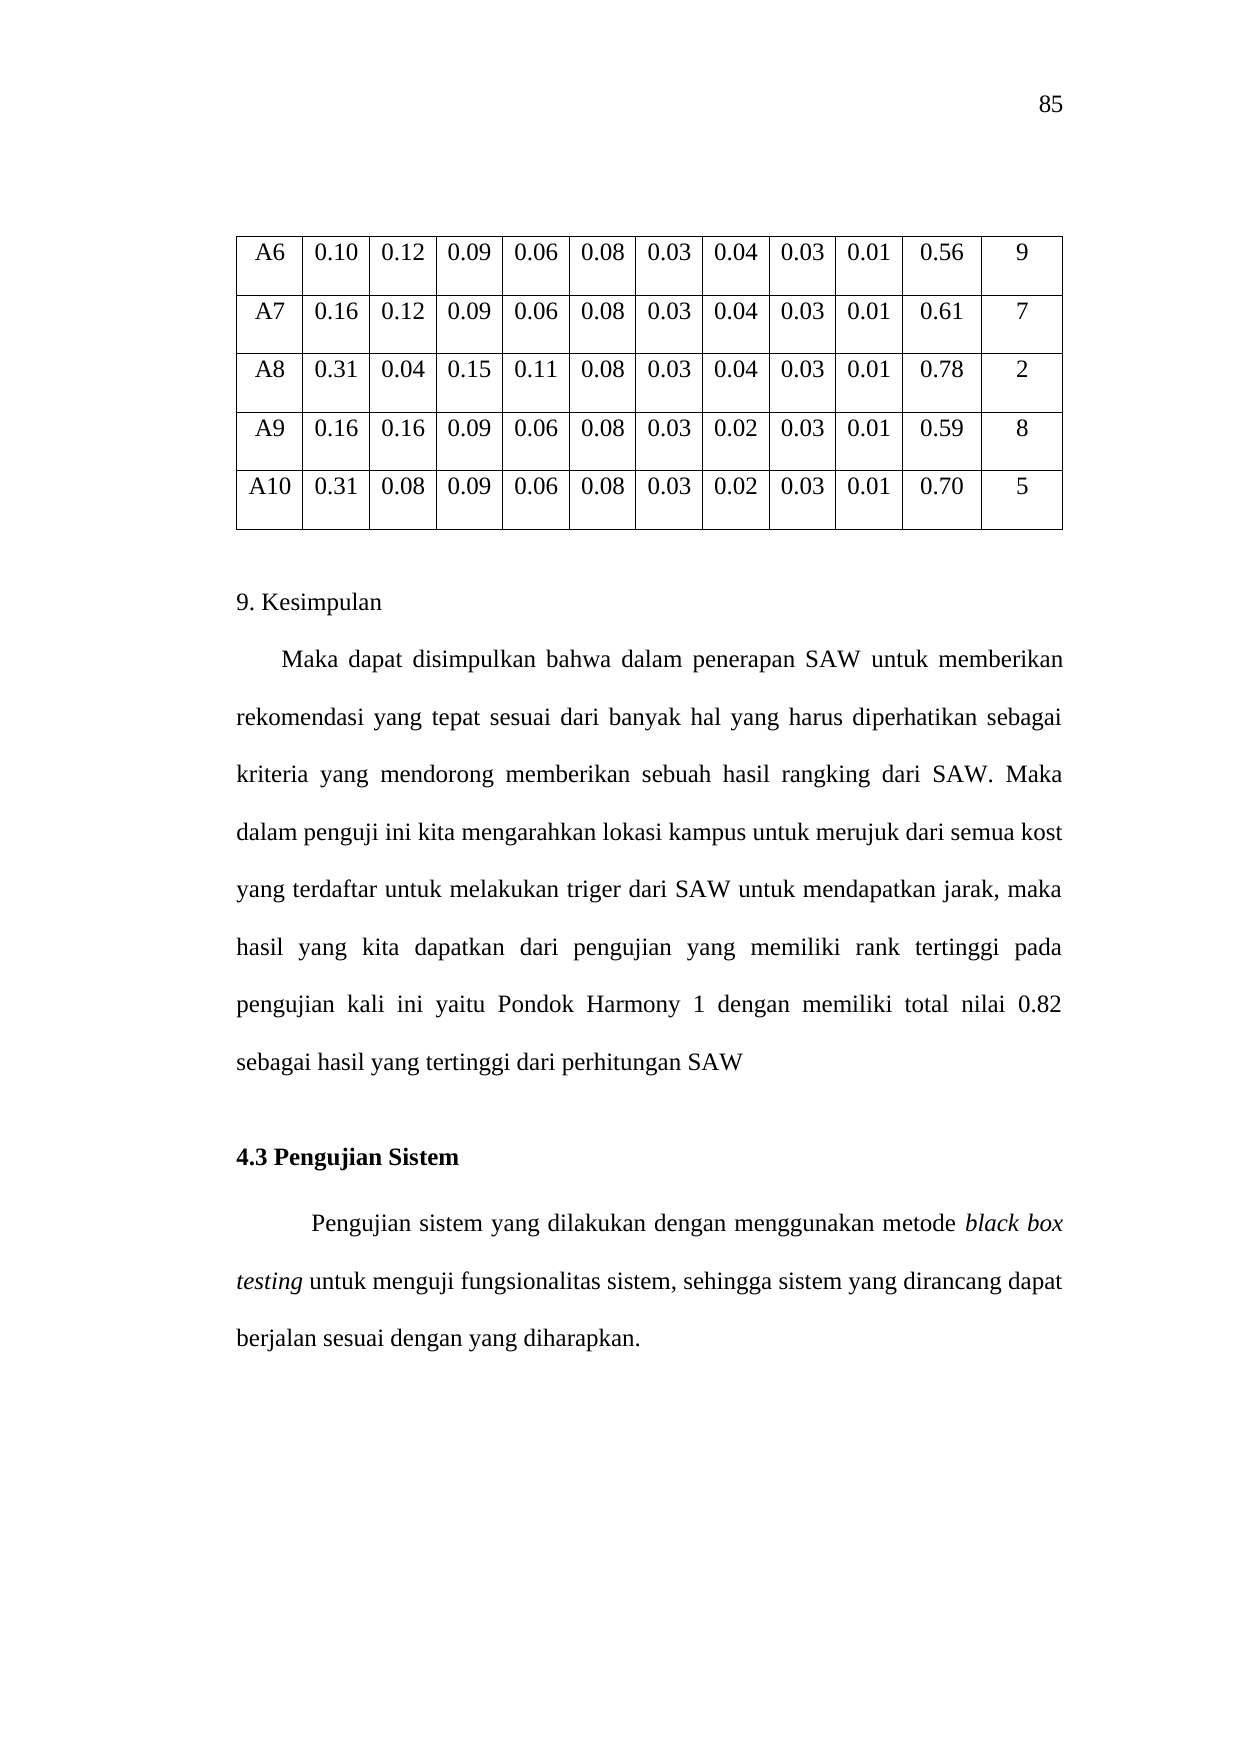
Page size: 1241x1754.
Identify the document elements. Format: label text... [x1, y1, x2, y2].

table_cell 0.08 [570, 354, 635, 412]
table_cell A9 [237, 413, 302, 470]
table_cell 0.01 [836, 413, 902, 470]
table_cell 0.02 [703, 413, 769, 470]
table_cell 8 [982, 413, 1062, 470]
table_cell 0.16 [370, 413, 436, 470]
table_cell 0.06 [503, 237, 569, 295]
table_cell 0.78 [903, 354, 981, 412]
table_cell 0.16 [303, 413, 369, 470]
text Maka dapat disimpulkan bahwa dalam penerapan SAW untuk memberikan rekomendasi yang tepat sesuai dari banyak hal yang harus diperhatikan sebagai kriteria yang mendorong memberikan sebuah hasil rangking dari SAW. Maka dalam penguji ini kita mengarahkan lokasi kampus untuk merujuk dari semua kost yang terdaftar untuk melakukan triger dari SAW untuk mendapatkan jarak, maka hasil yang kita dapatkan dari pengujian yang memiliki rank tertinggi pada pengujian kali ini yaitu Pondok Harmony 1 dengan memiliki total nilai 0.82 sebagai hasil yang tertinggi dari perhitungan SAW [236, 644, 1063, 1076]
table_cell 5 [982, 471, 1062, 528]
table_cell 0.31 [303, 354, 369, 412]
table_cell 0.03 [770, 354, 835, 412]
table_cell 0.70 [903, 471, 981, 528]
table_cell A6 [237, 237, 302, 295]
text Pengujian sistem yang dilakukan dengan menggunakan metode black box testing untuk menguji fungsionalitas sistem, sehingga sistem yang dirancang dapat berjalan sesuai dengan yang diharapkan. [236, 1208, 1063, 1352]
table_cell 0.03 [770, 413, 835, 470]
table_cell 0.09 [437, 237, 502, 295]
subtitle 4.3 Pengujian Sistem [236, 1142, 1063, 1171]
table_cell 0.09 [437, 296, 502, 353]
table_cell 0.04 [370, 354, 436, 412]
table_cell 0.01 [836, 354, 902, 412]
table_cell 0.01 [836, 471, 902, 528]
table_cell 0.04 [703, 237, 769, 295]
table_cell 0.06 [503, 471, 569, 528]
table_cell 0.01 [836, 237, 902, 295]
table_cell 0.61 [903, 296, 981, 353]
table_cell A8 [237, 354, 302, 412]
table_cell 0.02 [703, 471, 769, 528]
table_cell 0.03 [636, 237, 702, 295]
table_cell 0.06 [503, 413, 569, 470]
table_cell 0.16 [303, 296, 369, 353]
table_cell 0.04 [703, 296, 769, 353]
table_cell A7 [237, 296, 302, 353]
table_cell 0.06 [503, 296, 569, 353]
table_cell 0.08 [570, 237, 635, 295]
table_cell 0.03 [636, 471, 702, 528]
table_cell 0.10 [303, 237, 369, 295]
table_cell 0.03 [770, 471, 835, 528]
table_cell 0.08 [570, 471, 635, 528]
table_cell 0.03 [636, 413, 702, 470]
table_cell 7 [982, 296, 1062, 353]
table_cell 0.09 [437, 413, 502, 470]
table_cell 0.03 [636, 354, 702, 412]
table_cell 0.11 [503, 354, 569, 412]
table_cell 0.56 [903, 237, 981, 295]
table_cell 0.03 [770, 237, 835, 295]
table_cell 0.03 [636, 296, 702, 353]
table_cell 0.09 [437, 471, 502, 528]
table_cell 0.08 [570, 296, 635, 353]
table_cell 0.04 [703, 354, 769, 412]
table_cell 0.59 [903, 413, 981, 470]
table_cell 0.08 [370, 471, 436, 528]
table_cell 0.12 [370, 296, 436, 353]
table_cell 0.15 [437, 354, 502, 412]
table_cell 0.08 [570, 413, 635, 470]
table_cell A10 [237, 471, 302, 528]
table_cell 9 [982, 237, 1062, 295]
table_cell 0.01 [836, 296, 902, 353]
table_cell 0.31 [303, 471, 369, 528]
table_cell 0.12 [370, 237, 436, 295]
table_cell 2 [982, 354, 1062, 412]
text 9. Kesimpulan [236, 587, 1063, 616]
table_cell 0.03 [770, 296, 835, 353]
